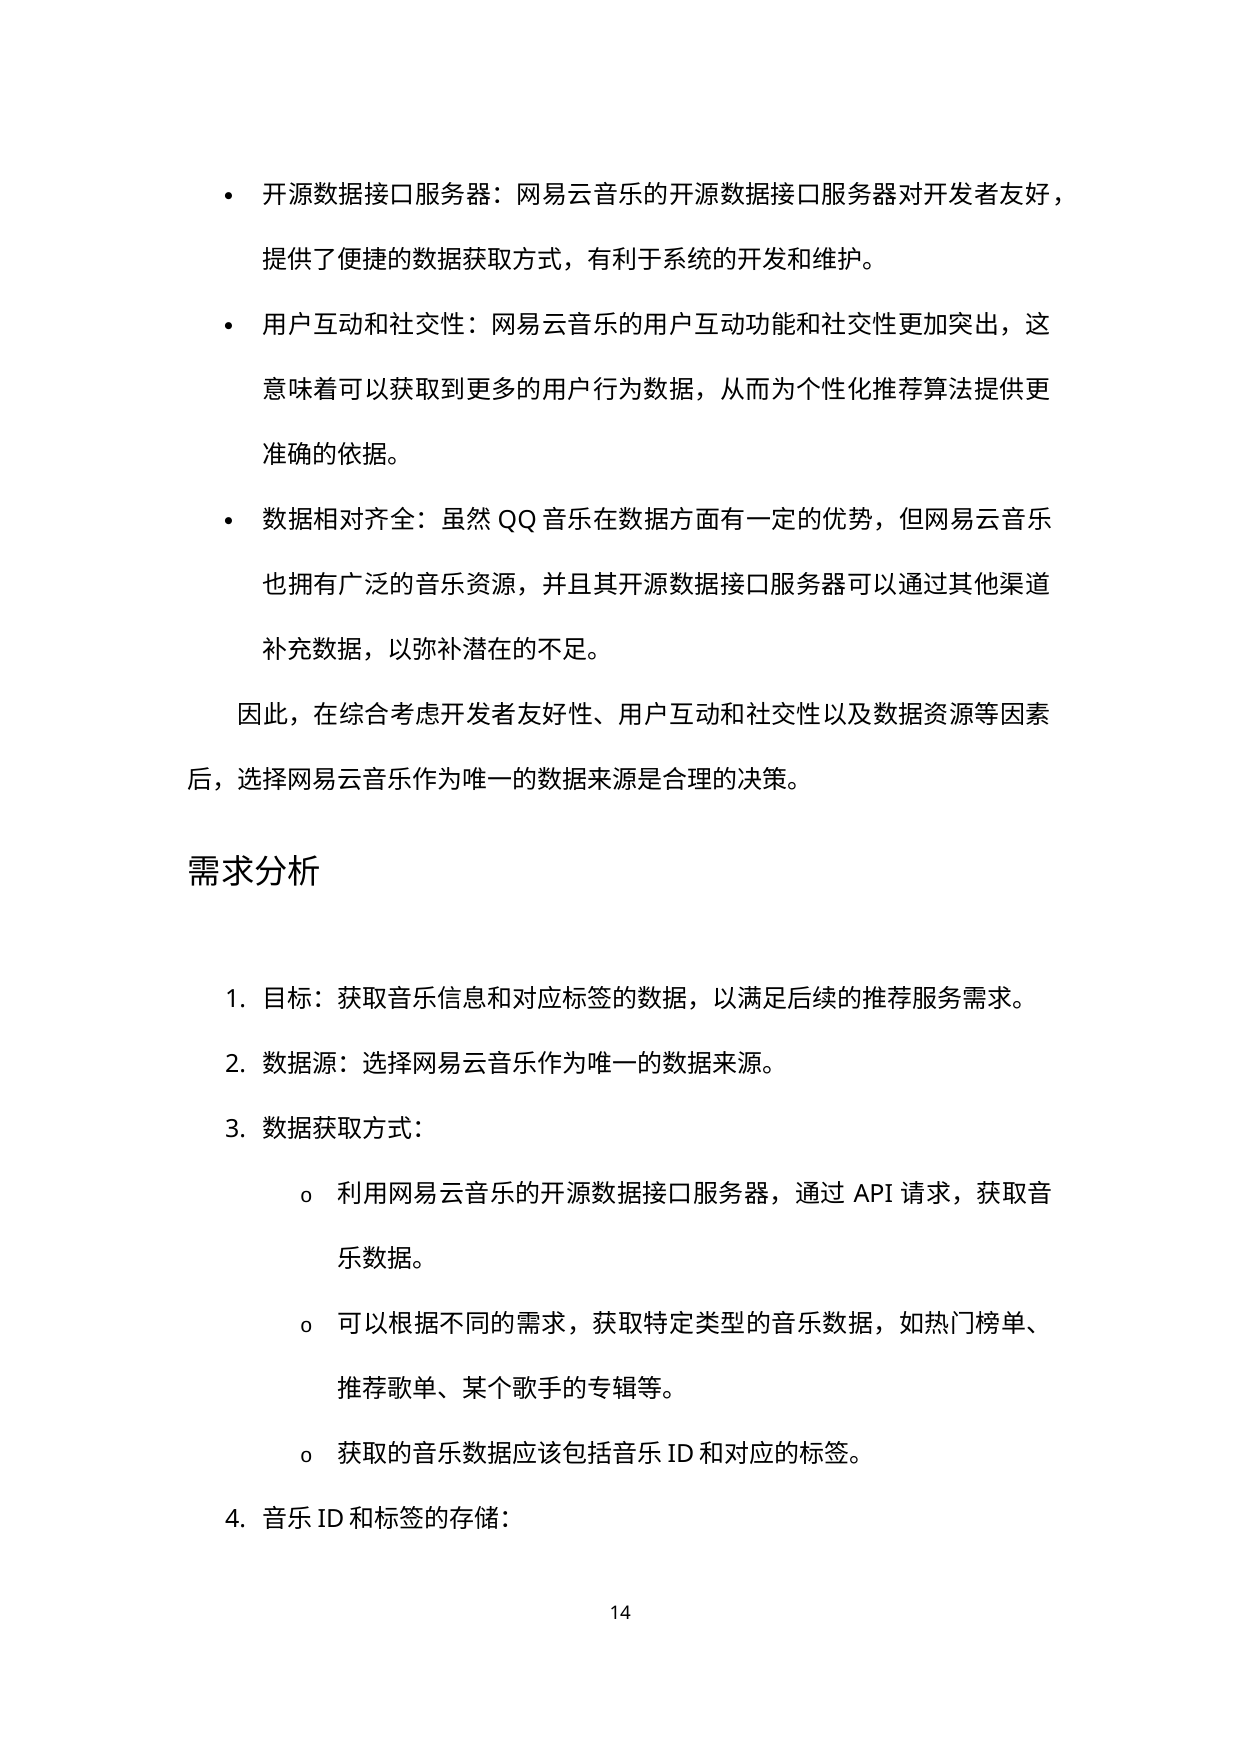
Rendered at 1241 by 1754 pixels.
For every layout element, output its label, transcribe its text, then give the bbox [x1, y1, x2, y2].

list 利用网易云音乐的开源数据接口服务器，通过 API 请求，获取音乐数据。 [300, 1159, 1053, 1289]
list 目标：获取音乐信息和对应标签的数据，以满足后续的推荐服务需求。 [225, 964, 1053, 1029]
list 开源数据接口服务器：网易云音乐的开源数据接口服务器对开发者友好，提供了便捷的数据获取方式，有利于系统的开发和维护。 [225, 160, 1053, 290]
text 需求分析 [187, 837, 1053, 902]
list 可以根据不同的需求，获取特定类型的音乐数据，如热门榜单、推荐歌单、某个歌手的专辑等。 [300, 1289, 1053, 1419]
list 音乐ID和标签的存储： [225, 1484, 1053, 1549]
list 用户互动和社交性：网易云音乐的用户互动功能和社交性更加突出，这意味着可以获取到更多的用户行为数据，从而为个性化推荐算法提供更准确的依据。 [225, 290, 1053, 485]
text 因此，在综合考虑开发者友好性、用户互动和社交性以及数据资源等因素后，选择网易云音乐作为唯一的数据来源是合理的决策。 [187, 680, 1053, 810]
list 数据源：选择网易云音乐作为唯一的数据来源。 [225, 1029, 1053, 1094]
list 数据获取方式： [225, 1094, 1053, 1159]
list 数据相对齐全：虽然QQ音乐在数据方面有一定的优势，但网易云音乐也拥有广泛的音乐资源，并且其开源数据接口服务器可以通过其他渠道补充数据，以弥补潜在的不足。 [225, 485, 1053, 680]
list 获取的音乐数据应该包括音乐ID和对应的标签。 [300, 1419, 1053, 1484]
